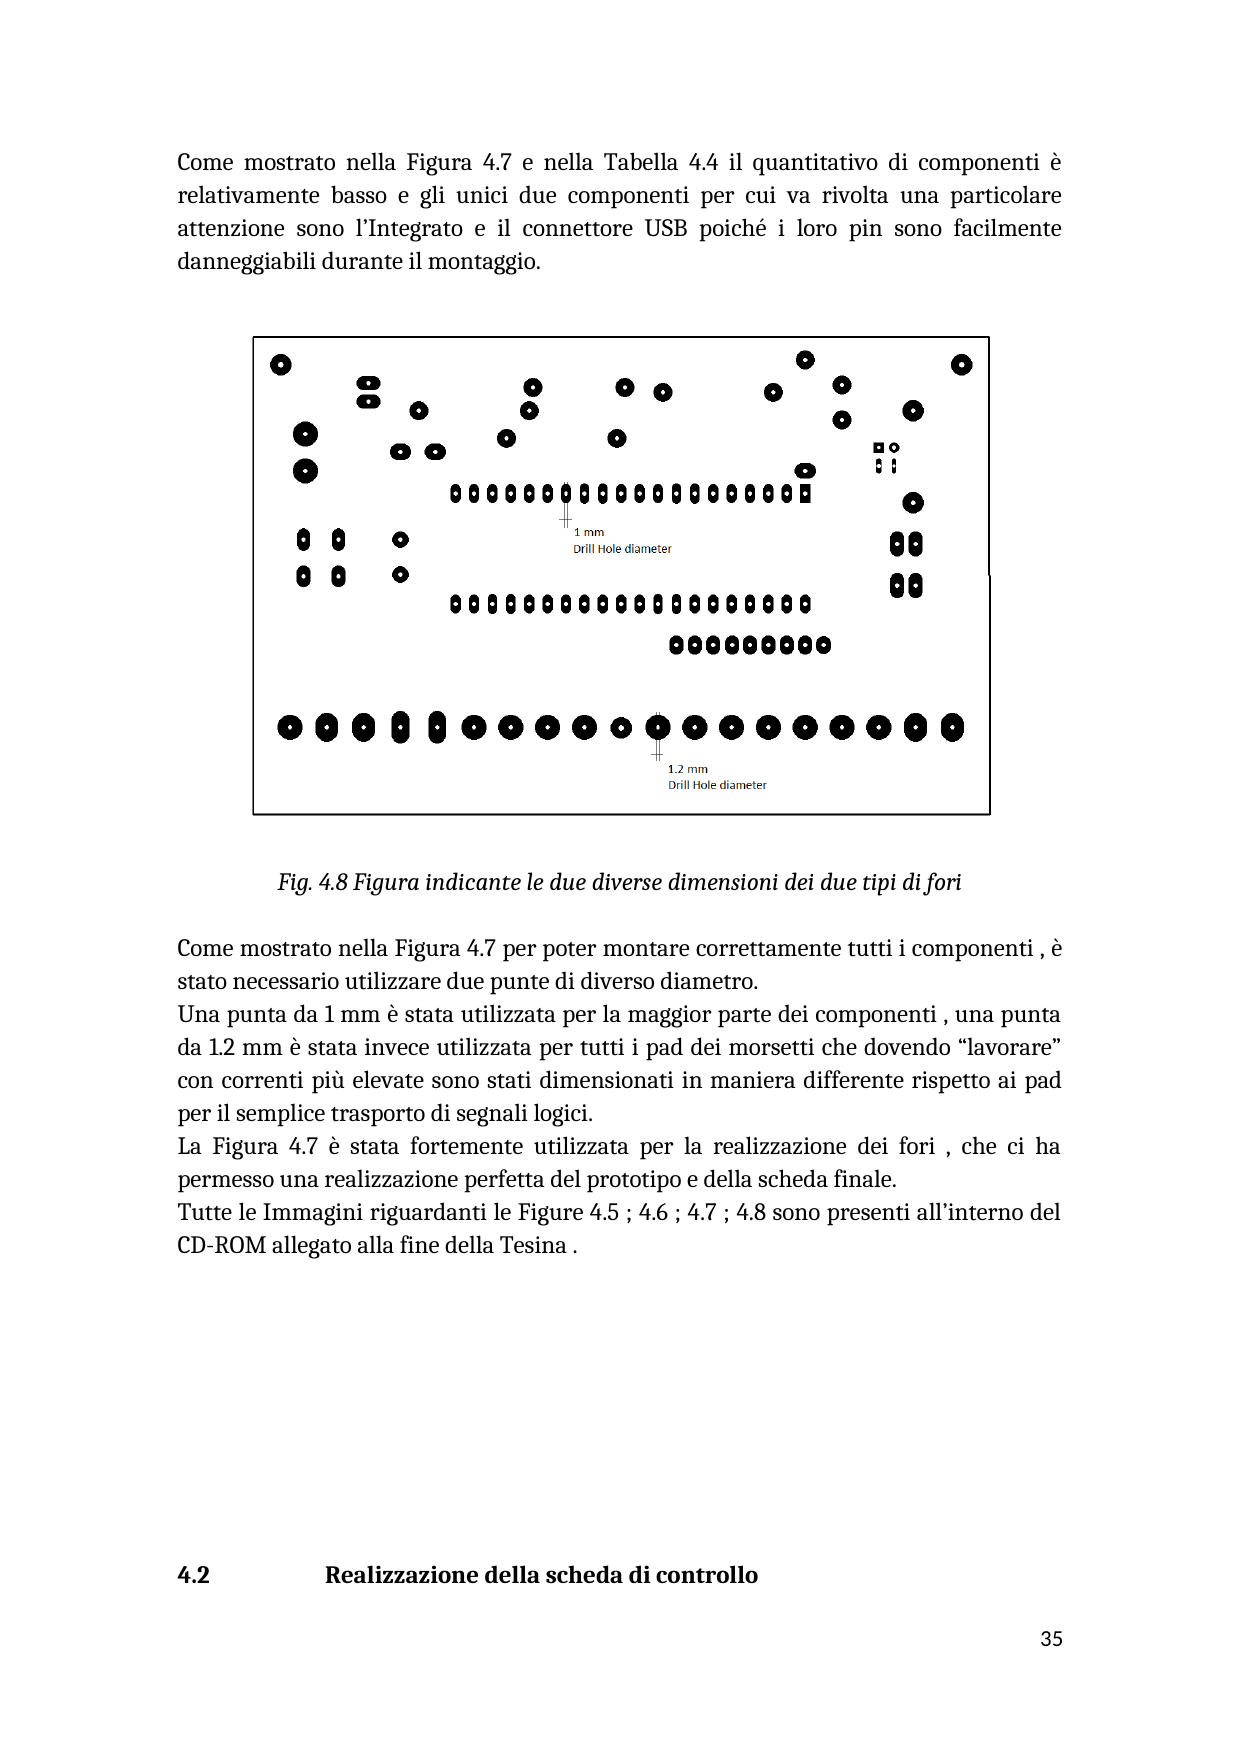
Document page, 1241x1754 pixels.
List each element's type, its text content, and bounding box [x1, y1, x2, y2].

text Fig. 4.8 Figura indicante le due diverse dimensioni dei due tipi di fori [177, 868, 1063, 897]
text Una punta da 1 mm è stata utilizzata per la maggior parte dei componenti , una punta da 1.2 mm è stata invece utilizzata per tutti i pad dei morsetti che dovendo “lavorare” con correnti più elevate sono stati dimensionati in maniera differente rispetto ai pad per il semplice trasporto di segnali logici. [177, 1000, 1063, 1128]
text La Figura 4.7 è stata fortemente utilizzata per la realizzazione dei fori , che ci ha permesso una realizzazione perfetta del prototipo e della scheda finale. [177, 1132, 1063, 1194]
text 4.2 Realizzazione della scheda di controllo [177, 1561, 1063, 1590]
text Come mostrato nella Figura 4.7 per poter montare correttamente tutti i componenti , è stato necessario utilizzare due punte di diverso diametro. [177, 934, 1063, 996]
text Come mostrato nella Figura 4.7 e nella Tabella 4.4 il quantitativo di componenti è relativamente basso e gli unici due componenti per cui va rivolta una particolare attenzione sono l’Integrato e il connettore USB poiché i loro pin sono facilmente danneggiabili durante il montaggio. [177, 148, 1063, 276]
text Tutte le Immagini riguardanti le Figure 4.5 ; 4.6 ; 4.7 ; 4.8 sono presenti all’interno del CD-ROM allegato alla fine della Tesina . [177, 1198, 1063, 1260]
picture [233, 312, 1007, 831]
